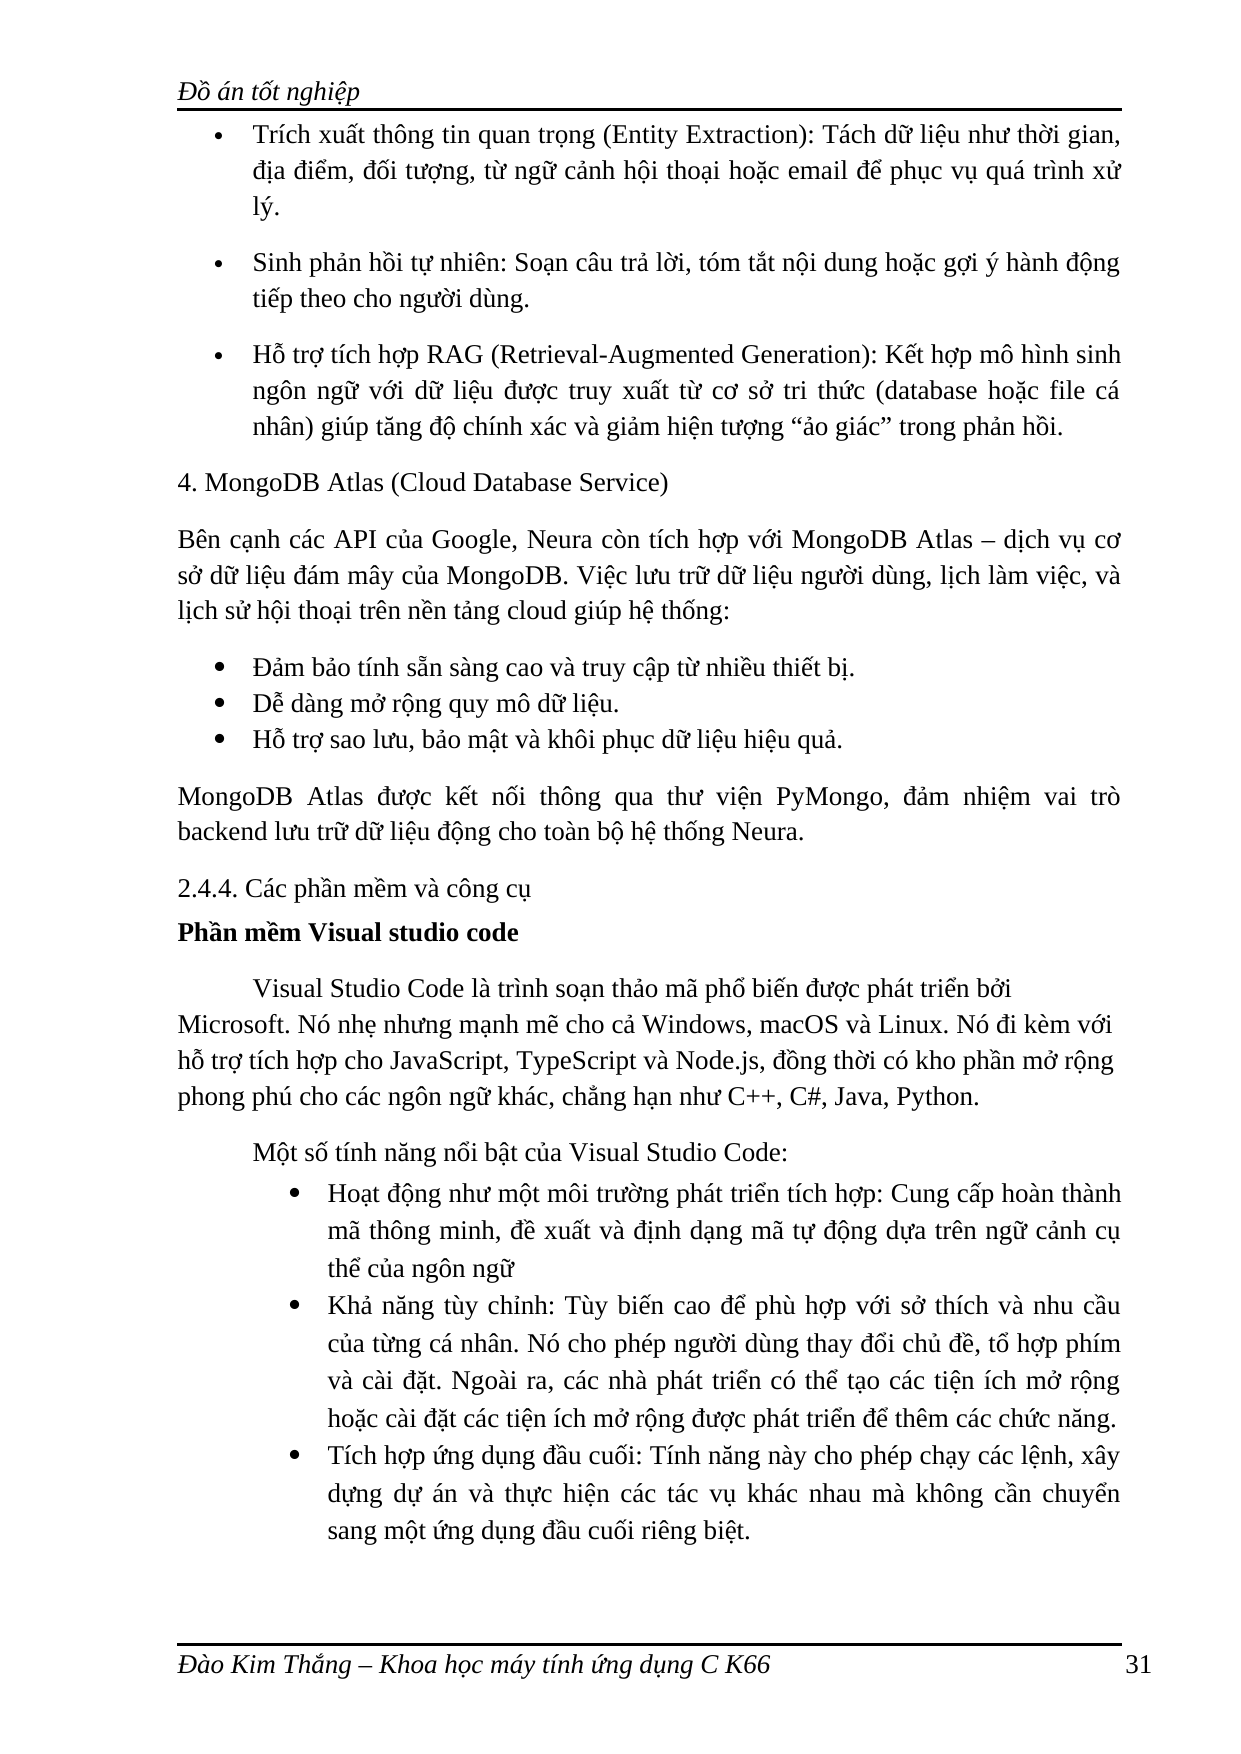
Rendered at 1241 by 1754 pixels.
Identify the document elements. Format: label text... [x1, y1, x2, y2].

list Dễ dàng mở rộng quy mô dữ liệu. [215, 687, 1122, 718]
list Hỗ trợ tích hợp RAG (Retrieval-Augmented Generation): Kết hợp mô hình sinh ngôn ngữ với dữ liệu được truy xuất từ cơ sở tri thức (database hoặc file cá nhân) giúp tăng độ chính xác và giảm hiện tượng “ảo giác” trong phản hồi. [215, 338, 1122, 441]
list Tích hợp ứng dụng đầu cuối: Tính năng này cho phép chạy các lệnh, xây dựng dự án và thực hiện các tác vụ khác nhau mà không cần chuyển sang một ứng dụng đầu cuối riêng biệt. [290, 1434, 1122, 1547]
list Trích xuất thông tin quan trọng (Entity Extraction): Tách dữ liệu như thời gian, địa điểm, đối tượng, từ ngữ cảnh hội thoại hoặc email để phục vụ quá trình xử lý. [215, 118, 1122, 221]
subtitle 2.4.4. Các phần mềm và công cụ [177, 872, 1122, 903]
text Visual Studio Code là trình soạn thảo mã phổ biến được phát triển bởi Microsoft. Nó nhẹ nhưng mạnh mẽ cho cả Windows, macOS và Linux. Nó đi kèm với hỗ trợ tích hợp cho JavaScript, TypeScript và Node.js, đồng thời có kho phần mở rộng phong phú cho các ngôn ngữ khác, chẳng hạn như C++, C#, Java, Python. [177, 973, 1122, 1111]
text Bên cạnh các API của Google, Neura còn tích hợp với MongoDB Atlas – dịch vụ cơ sở dữ liệu đám mây của MongoDB. Việc lưu trữ dữ liệu người dùng, lịch làm việc, và lịch sử hội thoại trên nền tảng cloud giúp hệ thống: [177, 523, 1122, 626]
text Phần mềm Visual studio code [177, 916, 1122, 947]
text MongoDB Atlas được kết nối thông qua thư viện PyMongo, đảm nhiệm vai trò backend lưu trữ dữ liệu động cho toàn bộ hệ thống Neura. [177, 780, 1122, 847]
list Hoạt động như một môi trường phát triển tích hợp: Cung cấp hoàn thành mã thông minh, đề xuất và định dạng mã tự động dựa trên ngữ cảnh cụ thể của ngôn ngữ [290, 1172, 1122, 1284]
list Một số tính năng nổi bật của Visual Studio Code: [252, 1136, 1122, 1167]
text 4. MongoDB Atlas (Cloud Database Service) [177, 466, 1122, 498]
list Sinh phản hồi tự nhiên: Soạn câu trả lời, tóm tắt nội dung hoặc gợi ý hành động tiếp theo cho người dùng. [215, 246, 1122, 313]
list Đảm bảo tính sẵn sàng cao và truy cập từ nhiều thiết bị. [215, 651, 1122, 682]
list Hỗ trợ sao lưu, bảo mật và khôi phục dữ liệu hiệu quả. [215, 723, 1122, 754]
list Khả năng tùy chỉnh: Tùy biến cao để phù hợp với sở thích và nhu cầu của từng cá nhân. Nó cho phép người dùng thay đổi chủ đề, tổ hợp phím và cài đặt. Ngoài ra, các nhà phát triển có thể tạo các tiện ích mở rộng hoặc cài đặt các tiện ích mở rộng được phát triển để thêm các chức năng. [290, 1284, 1122, 1434]
